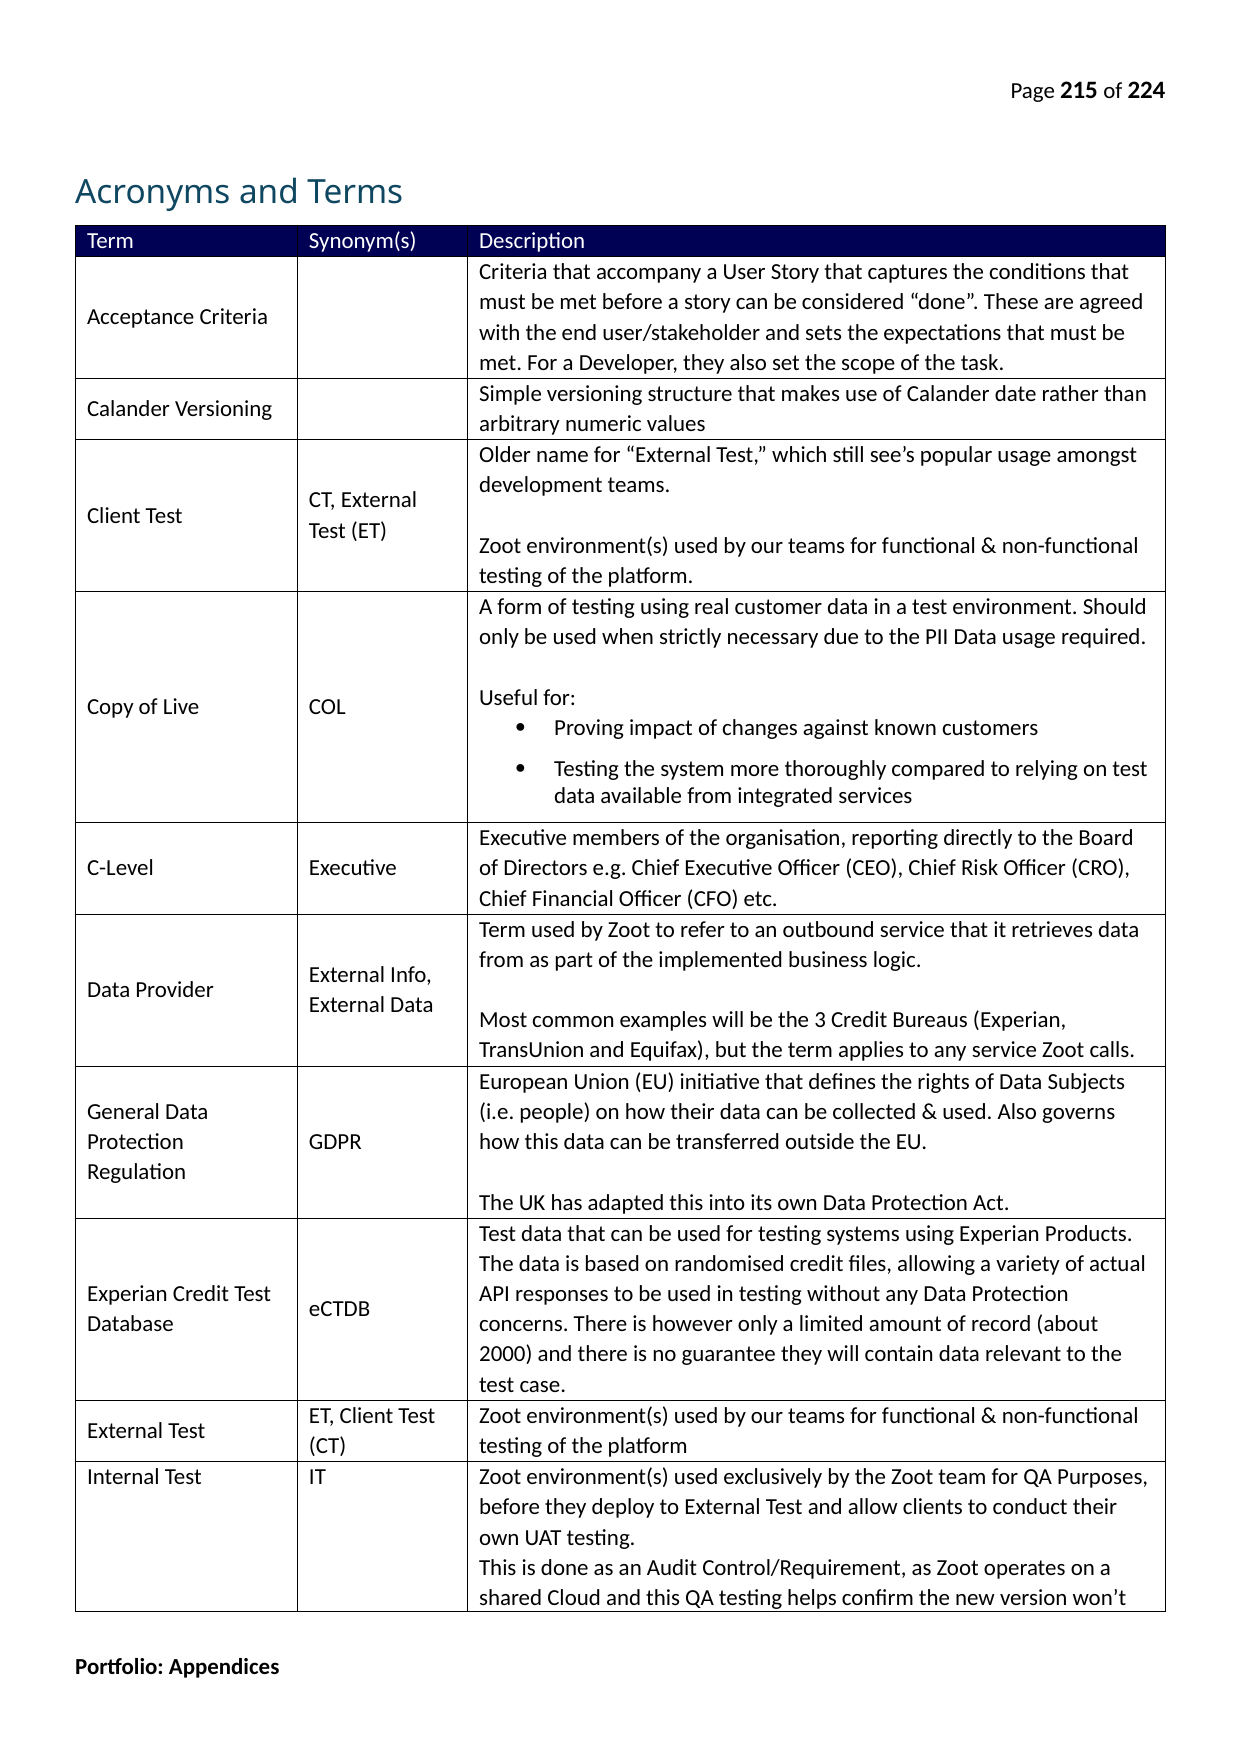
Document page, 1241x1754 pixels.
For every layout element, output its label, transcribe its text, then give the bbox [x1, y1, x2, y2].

table_cell C-Level [76, 823, 297, 914]
table_cell Acceptance Criteria [76, 257, 297, 378]
table_cell ET, Client Test (CT) [298, 1401, 467, 1461]
table_header Synonym(s) [298, 226, 467, 256]
table_cell Executive [298, 823, 467, 914]
table_cell Executive members of the organisation, reporting directly to the Board of Directors e.g. Chief Executive Officer (CEO), Chief Risk Officer (CRO), Chief Financial Officer (CFO) etc. [468, 823, 1165, 914]
table_header Term [76, 226, 297, 256]
table_cell A form of testing using real customer data in a test environment. Should only be used when strictly necessary due to the PII Data usage required. Useful for: Proving impact of changes against known customers Testing the system more thoroughly compared to relying on test data available from integrated services [468, 592, 1165, 822]
table_cell eCTDB [298, 1219, 467, 1400]
table_cell Experian Credit Test Database [76, 1219, 297, 1400]
table_cell Copy of Live [76, 592, 297, 822]
table_cell General Data Protection Regulation [76, 1067, 297, 1218]
table_cell Data Provider [76, 915, 297, 1066]
table_cell Calander Versioning [76, 379, 297, 439]
table_cell IT [298, 1462, 467, 1611]
table_cell Simple versioning structure that makes use of Calander date rather than arbitrary numeric values [468, 379, 1165, 439]
table_cell GDPR [298, 1067, 467, 1218]
table_cell Zoot environment(s) used by our teams for functional & non-functional testing of the platform [468, 1401, 1165, 1461]
table_cell Test data that can be used for testing systems using Experian Products. The data is based on randomised credit files, allowing a variety of actual API responses to be used in testing without any Data Protection concerns. There is however only a limited amount of record (about 2000) and there is no guarantee they will contain data relevant to the test case. [468, 1219, 1165, 1400]
table_cell Internal Test [76, 1462, 297, 1611]
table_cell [468, 1462, 1165, 1611]
table_cell External Test [76, 1401, 297, 1461]
table_cell COL [298, 592, 467, 822]
table_cell External Info, External Data [298, 915, 467, 1066]
table_cell Older name for “External Test,” which still see’s popular usage amongst development teams. Zoot environment(s) used by our teams for functional & non-functional testing of the platform. [468, 440, 1165, 591]
subtitle Acronyms and Terms [75, 168, 1165, 213]
table_cell Client Test [76, 440, 297, 591]
table_cell [298, 379, 467, 439]
table_header Description [468, 226, 1165, 256]
table_cell European Union (EU) initiative that defines the rights of Data Subjects (i.e. people) on how their data can be collected & used. Also governs how this data can be transferred outside the EU. The UK has adapted this into its own Data Protection Act. [468, 1067, 1165, 1218]
table_cell Criteria that accompany a User Story that captures the conditions that must be met before a story can be considered “done”. These are agreed with the end user/stakeholder and sets the expectations that must be met. For a Developer, they also set the scope of the task. [468, 257, 1165, 378]
table_cell Term used by Zoot to refer to an outbound service that it retrieves data from as part of the implemented business logic. Most common examples will be the 3 Credit Bureaus (Experian, TransUnion and Equifax), but the term applies to any service Zoot calls. [468, 915, 1165, 1066]
table_cell CT, External Test (ET) [298, 440, 467, 591]
table_cell [298, 257, 467, 378]
